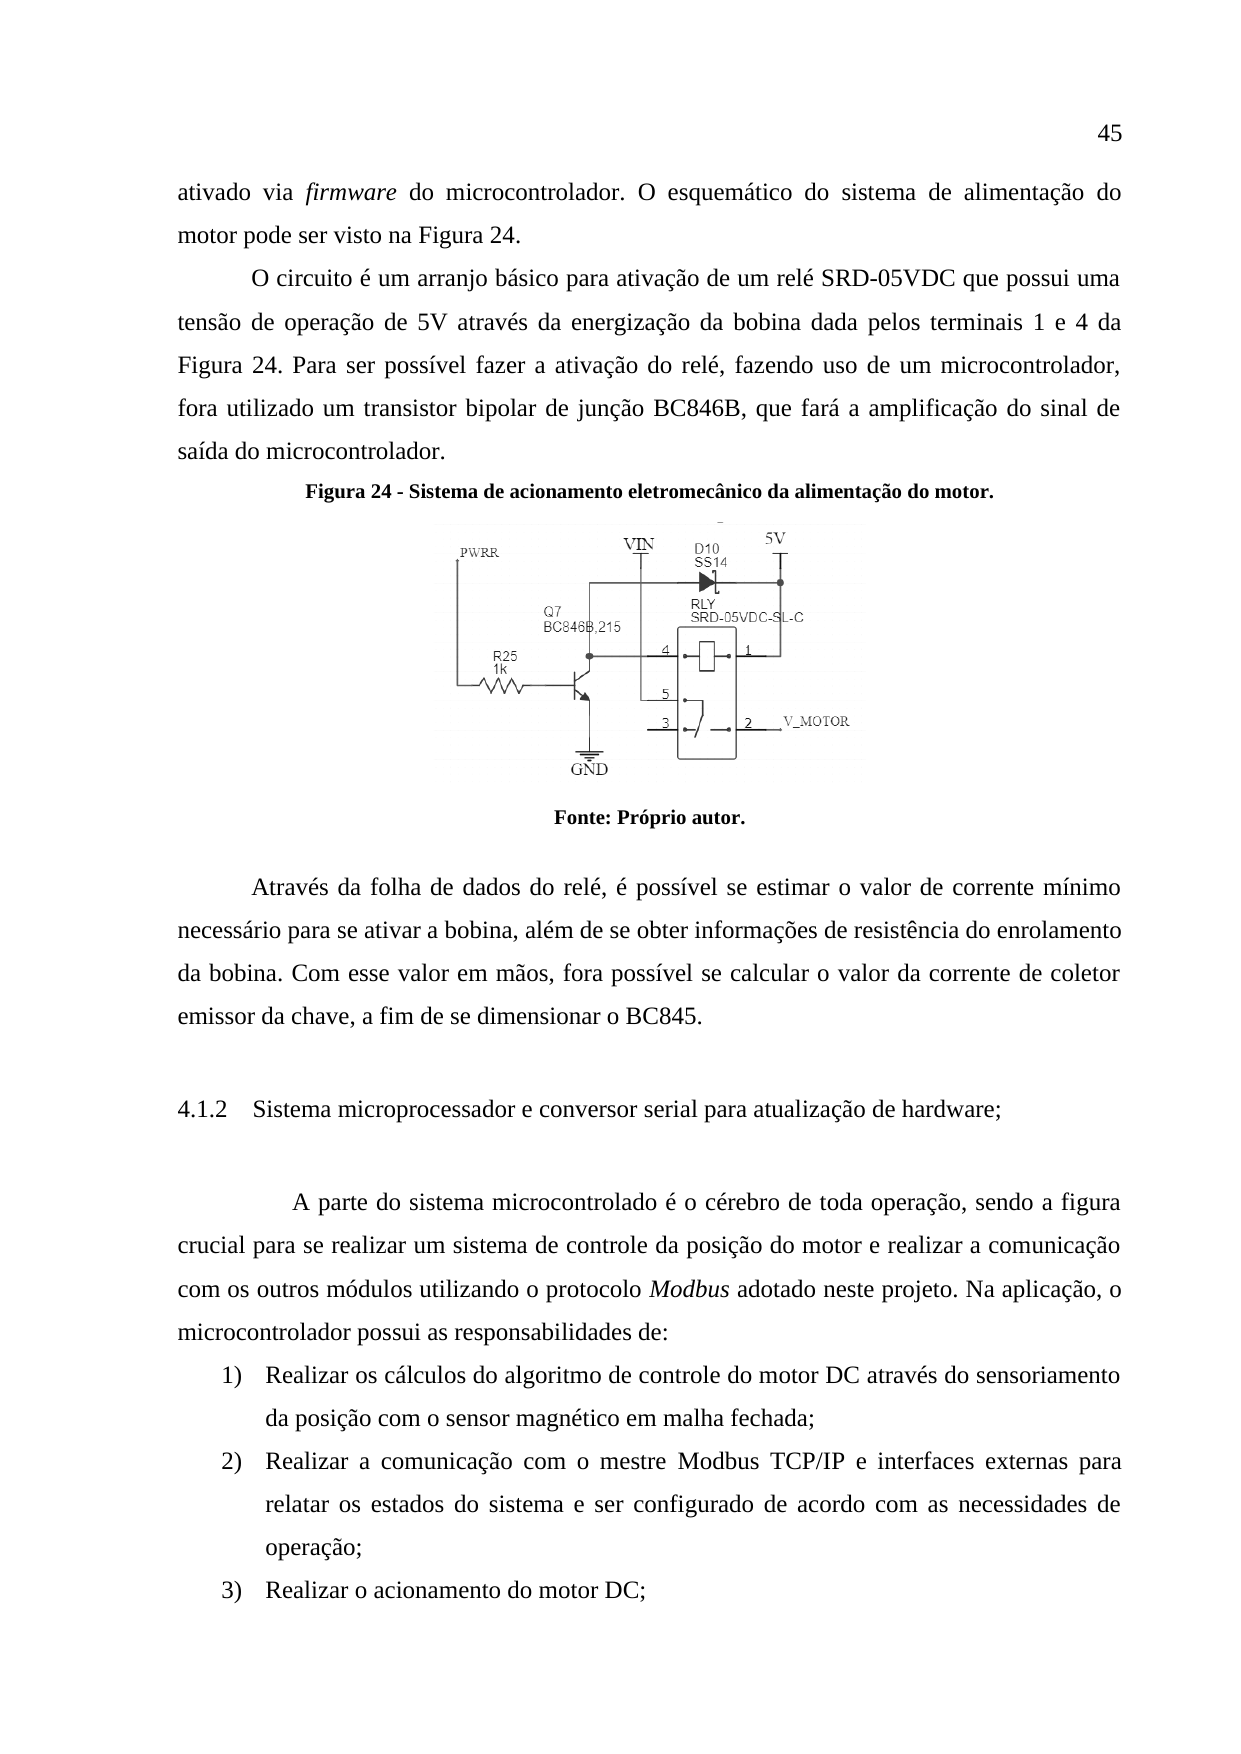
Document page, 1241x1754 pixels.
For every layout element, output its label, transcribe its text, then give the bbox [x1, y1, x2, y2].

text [177, 177, 1122, 249]
list Realizar o acionamento do motor DC; [221, 1576, 1122, 1604]
text Fonte: Próprio autor. [177, 805, 1122, 829]
text Através da folha de dados do relé, é possível se estimar o valor de corrente mínimo necessário para se ativar a bobina, além de se obter informações de resistência do enrolamento da bobina. Com esse valor em mãos, fora possível se calcular o valor da corrente de coletor emissor da chave, a fim de se dimensionar o BC845. [177, 872, 1122, 1030]
text Figura 24 - Sistema de acionamento eletromecânico da alimentação do motor. [177, 479, 1122, 503]
list Realizar os cálculos do algoritmo de controle do motor DC através do sensoriamento da posição com o sensor magnético em malha fechada; [221, 1360, 1122, 1432]
text A parte do sistema microcontrolado é o cérebro de toda operação, sendo a figura crucial para se realizar um sistema de controle da posição do motor e realizar a comunicação com os outros módulos utilizando o protocolo Modbus adotado neste projeto. Na aplicação, o microcontrolador possui as responsabilidades de: [177, 1187, 1122, 1346]
text O circuito é um arranjo básico para ativação de um relé SRD-05VDC que possui uma tensão de operação de 5V através da energização da bobina dada pelos terminais 1 e 4 da Figura 24. Para ser possível fazer a ativação do relé, fazendo uso de um microcontrolador, fora utilizado um transistor bipolar de junção BC846B, que fará a amplificação do sinal de saída do microcontrolador. [177, 263, 1122, 465]
list Realizar a comunicação com o mestre Modbus TCP/IP e interfaces externas para relatar os estados do sistema e ser configurado de acordo com as necessidades de operação; [221, 1446, 1122, 1561]
subtitle Sistema microprocessador e conversor serial para atualização de hardware; [177, 1094, 1122, 1123]
